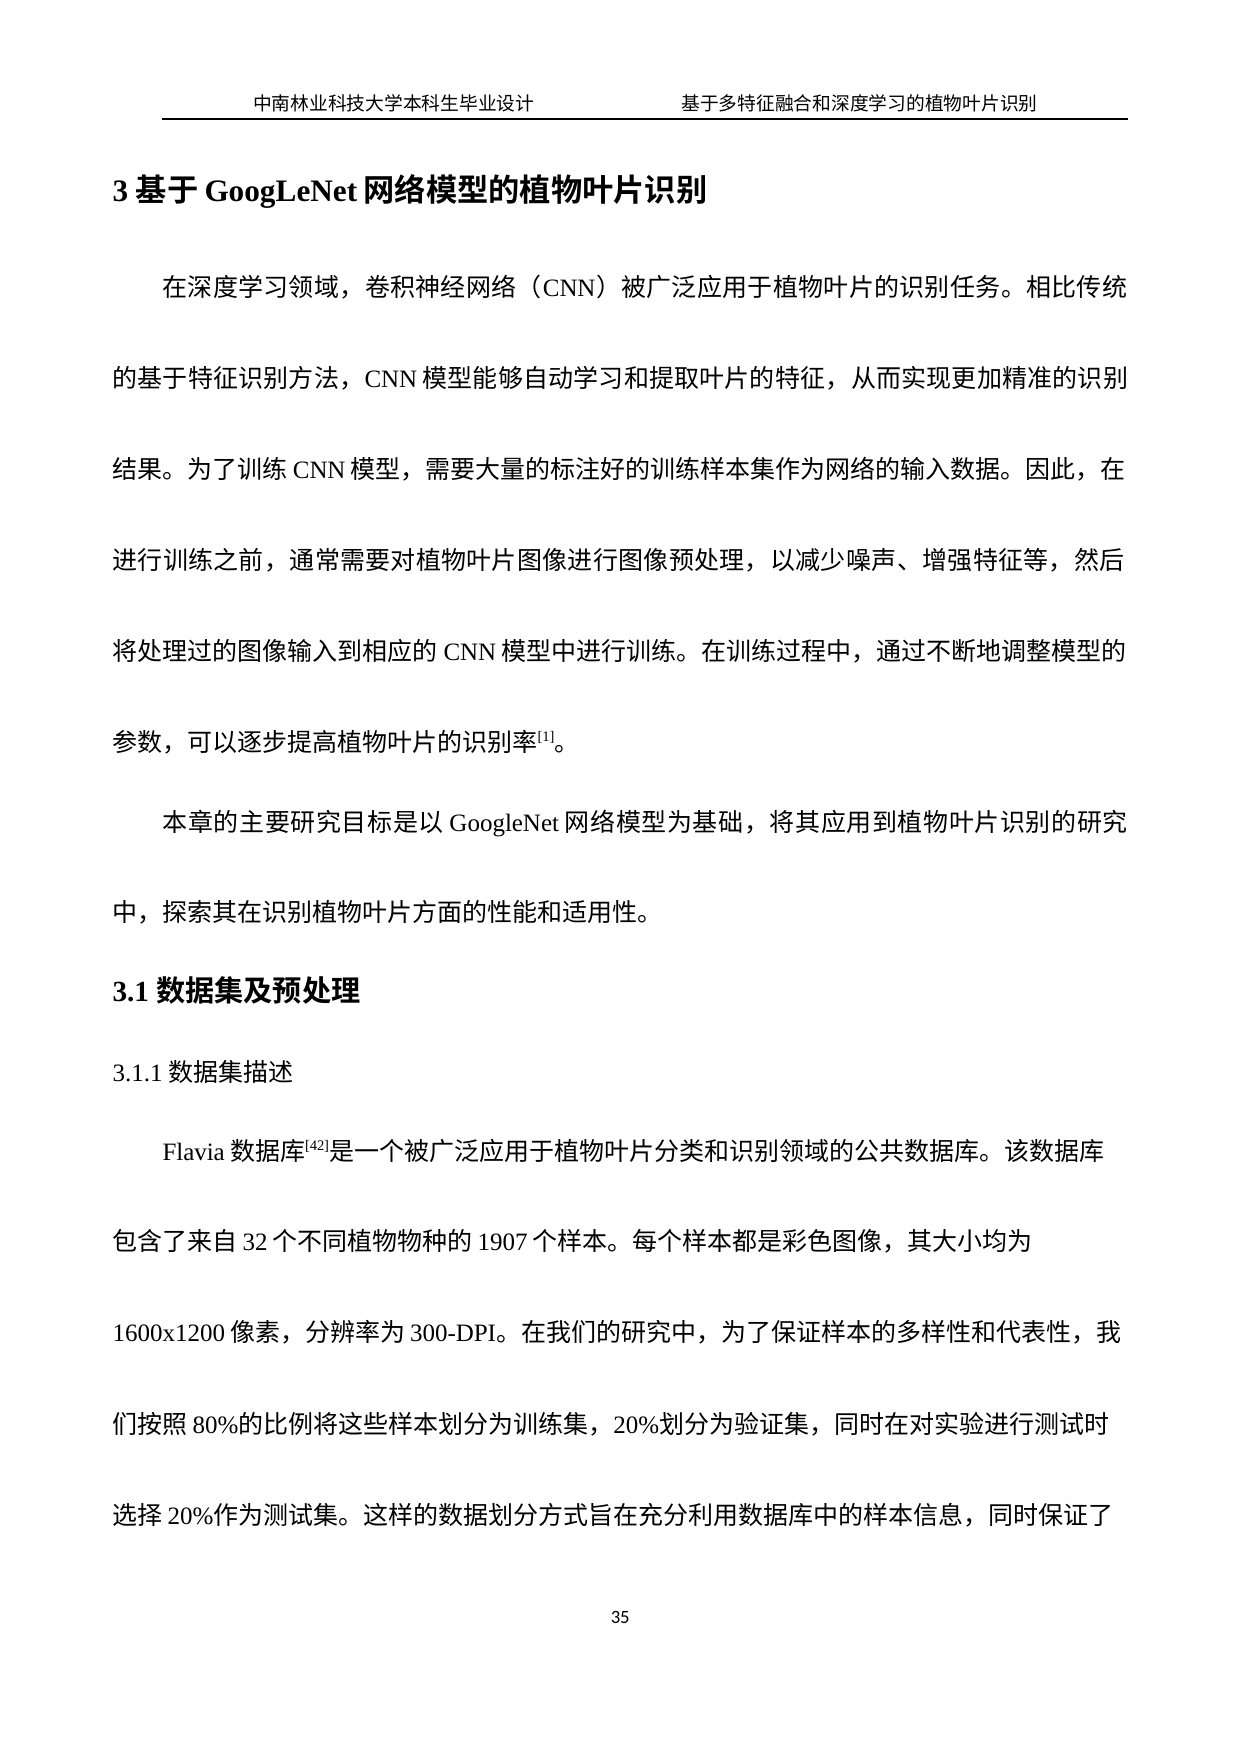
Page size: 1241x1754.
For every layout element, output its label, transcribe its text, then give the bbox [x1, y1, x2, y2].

text 3 基于GoogLeNet网络模型的植物叶片识别 [112, 155, 1128, 220]
text 3.1 数据集及预处理 [112, 957, 1128, 1022]
text 3.1.1 数据集描述 [112, 1038, 1128, 1103]
text 本章的主要研究目标是以GoogleNet网络模型为基础，将其应用到植物叶片识别的研究中，探索其在识别植物叶片方面的性能和适用性。 [112, 788, 1128, 944]
text 在深度学习领域，卷积神经网络（CNN）被广泛应用于植物叶片的识别任务。相比传统的基于特征识别方法，CNN模型能够自动学习和提取叶片的特征，从而实现更加精准的识别结果。为了训练CNN模型，需要大量的标注好的训练样本集作为网络的输入数据。因此，在进行训练之前，通常需要对植物叶片图像进行图像预处理，以减少噪声、增强特征等，然后将处理过的图像输入到相应的CNN模型中进行训练。在训练过程中，通过不断地调整模型的参数，可以逐步提高植物叶片的识别率[1]。 [112, 255, 1128, 774]
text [112, 1118, 1128, 1546]
